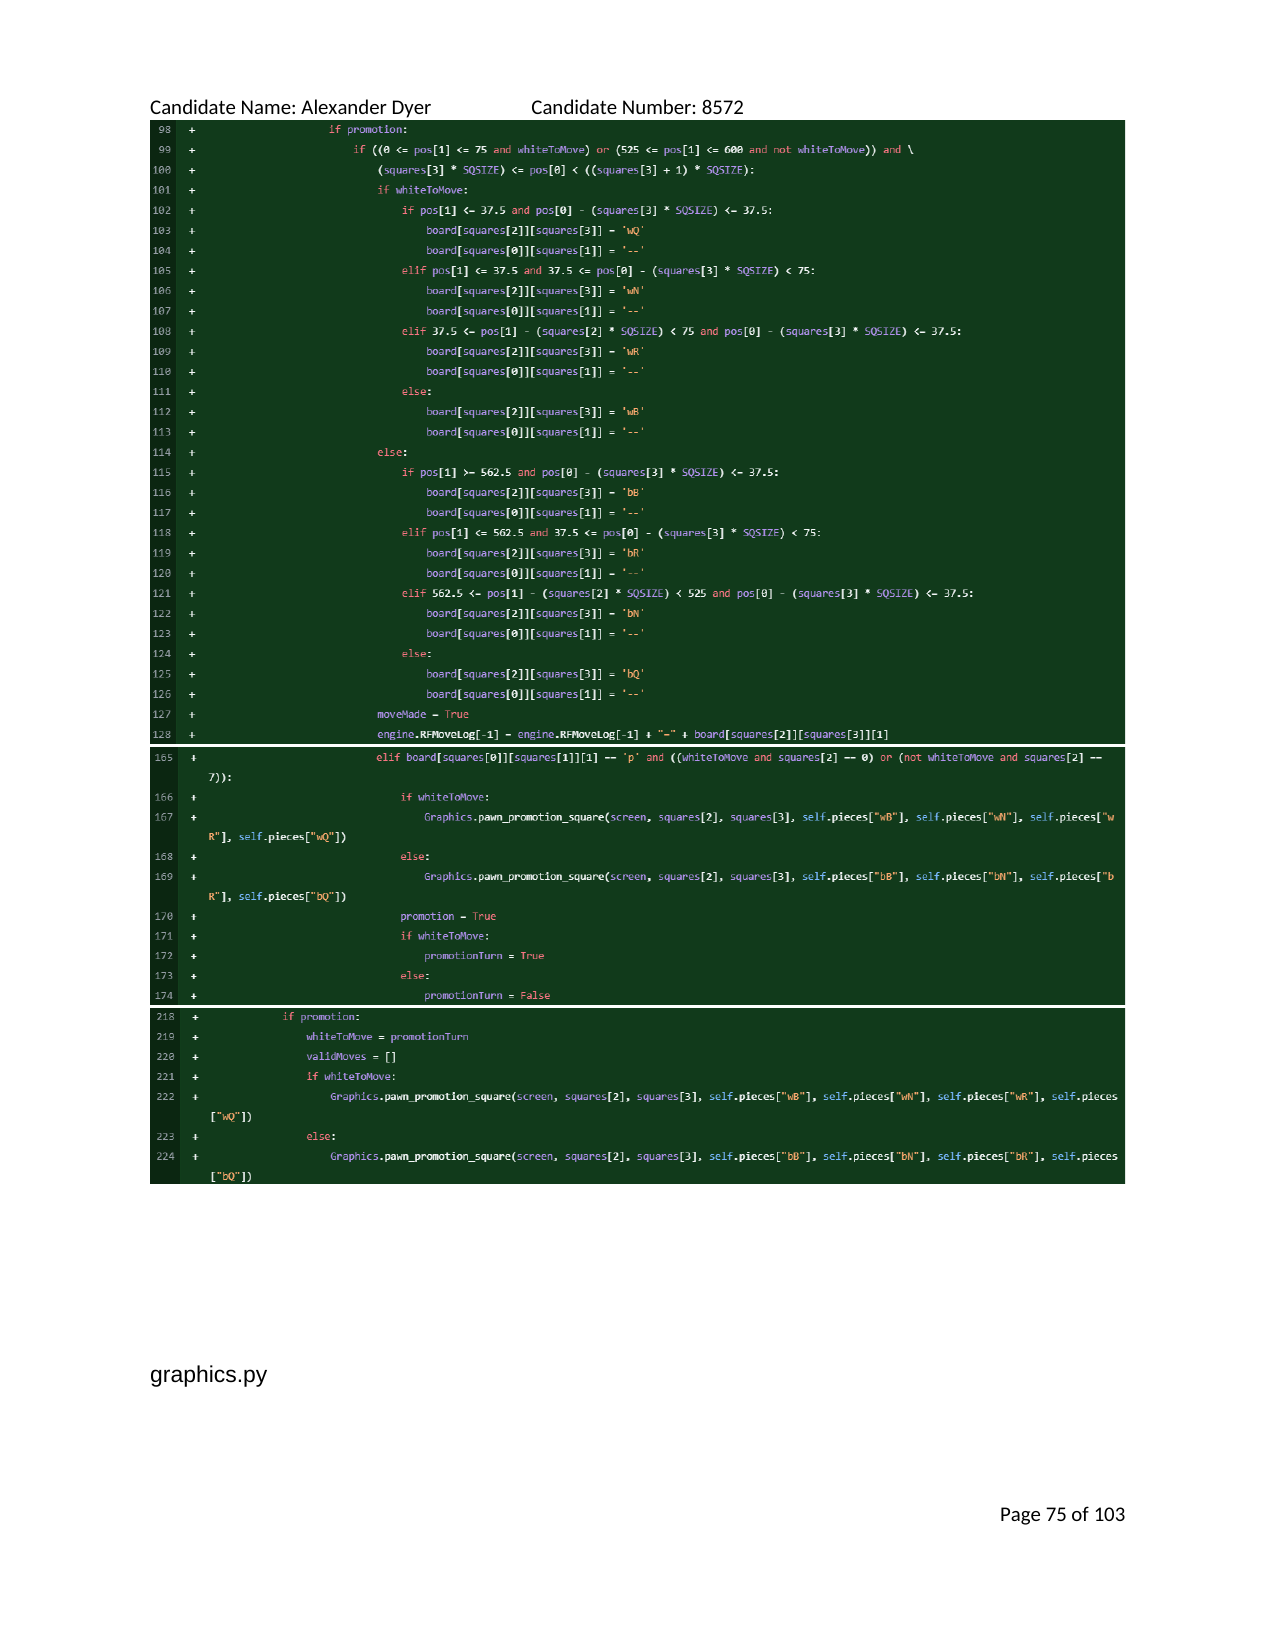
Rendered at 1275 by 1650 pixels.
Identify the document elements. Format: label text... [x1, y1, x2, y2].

picture [150, 120, 1125, 744]
picture [150, 747, 1125, 1005]
text graphics.py [150, 1361, 1125, 1388]
picture [150, 1008, 1125, 1184]
